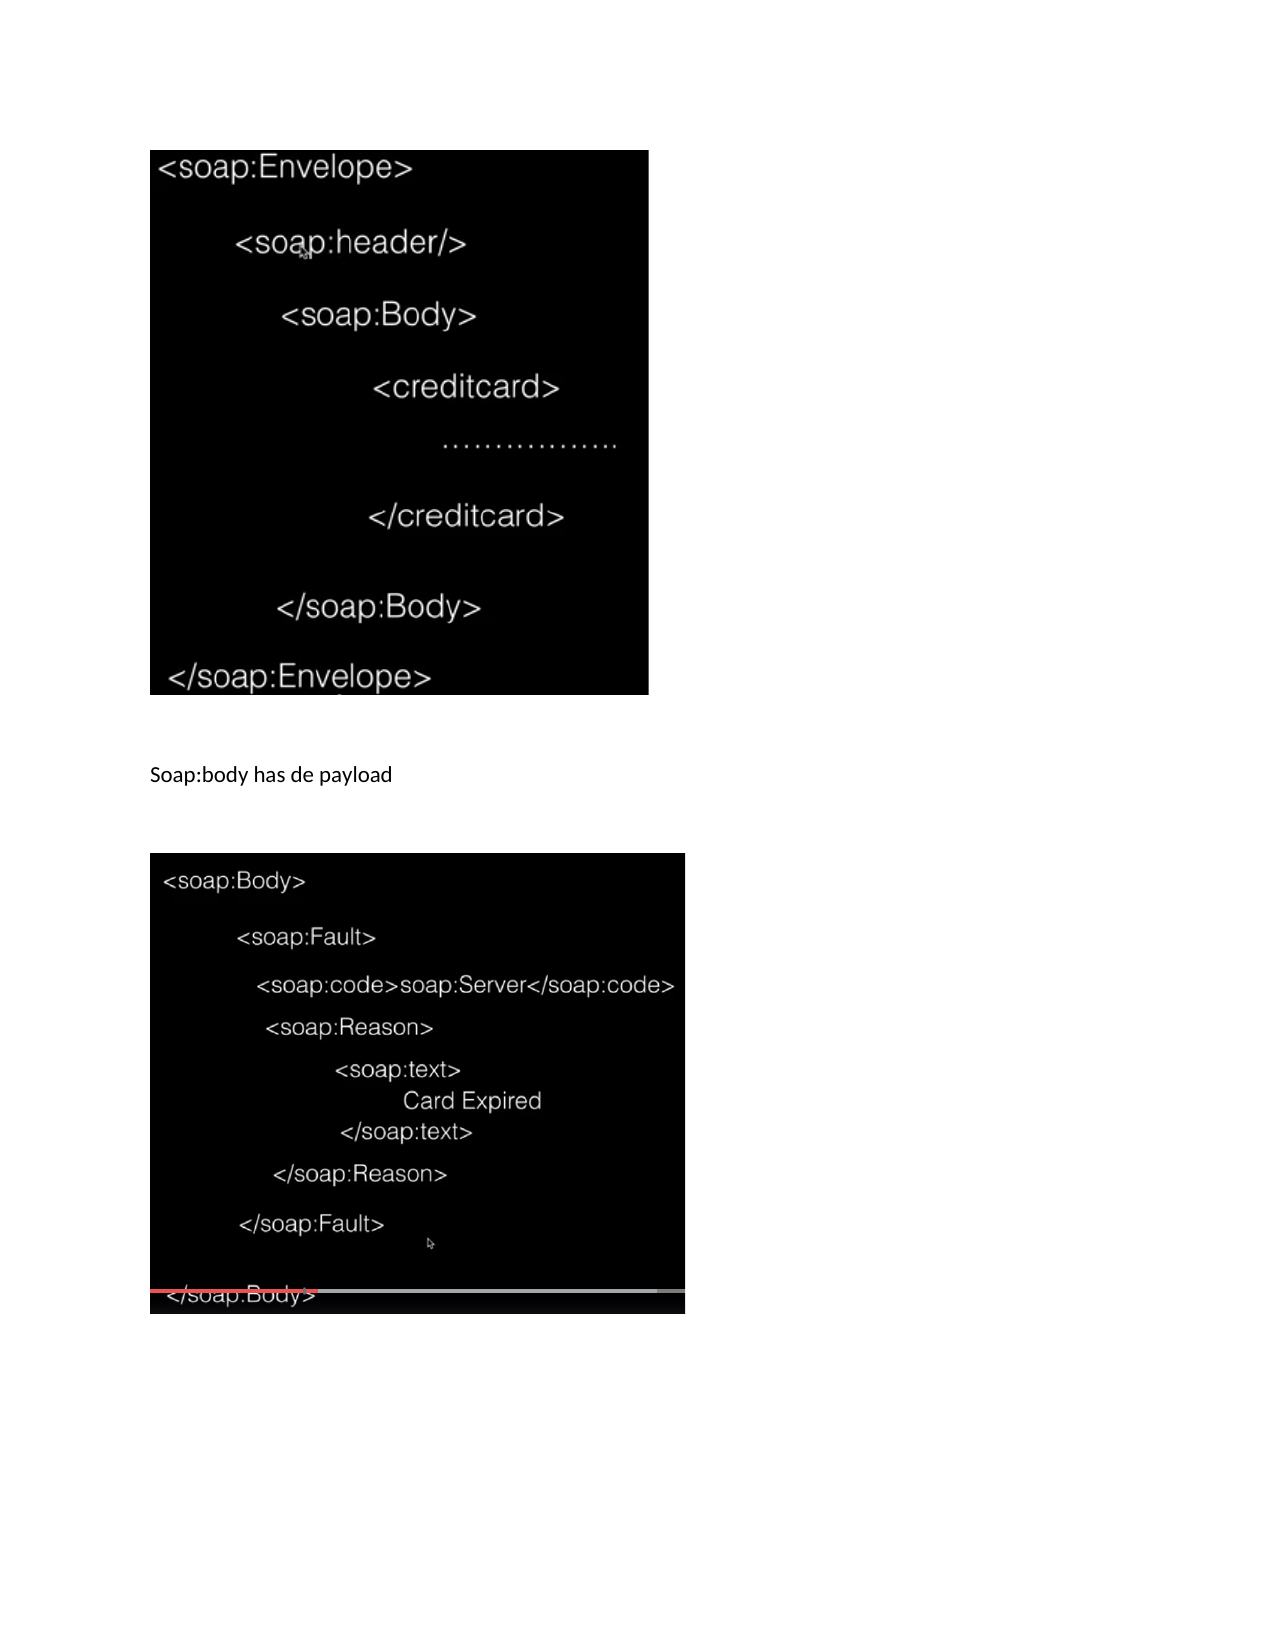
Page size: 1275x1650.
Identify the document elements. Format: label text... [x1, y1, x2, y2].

text Soap:body has de payload [150, 760, 1125, 788]
picture [150, 150, 649, 695]
picture [150, 853, 686, 1314]
